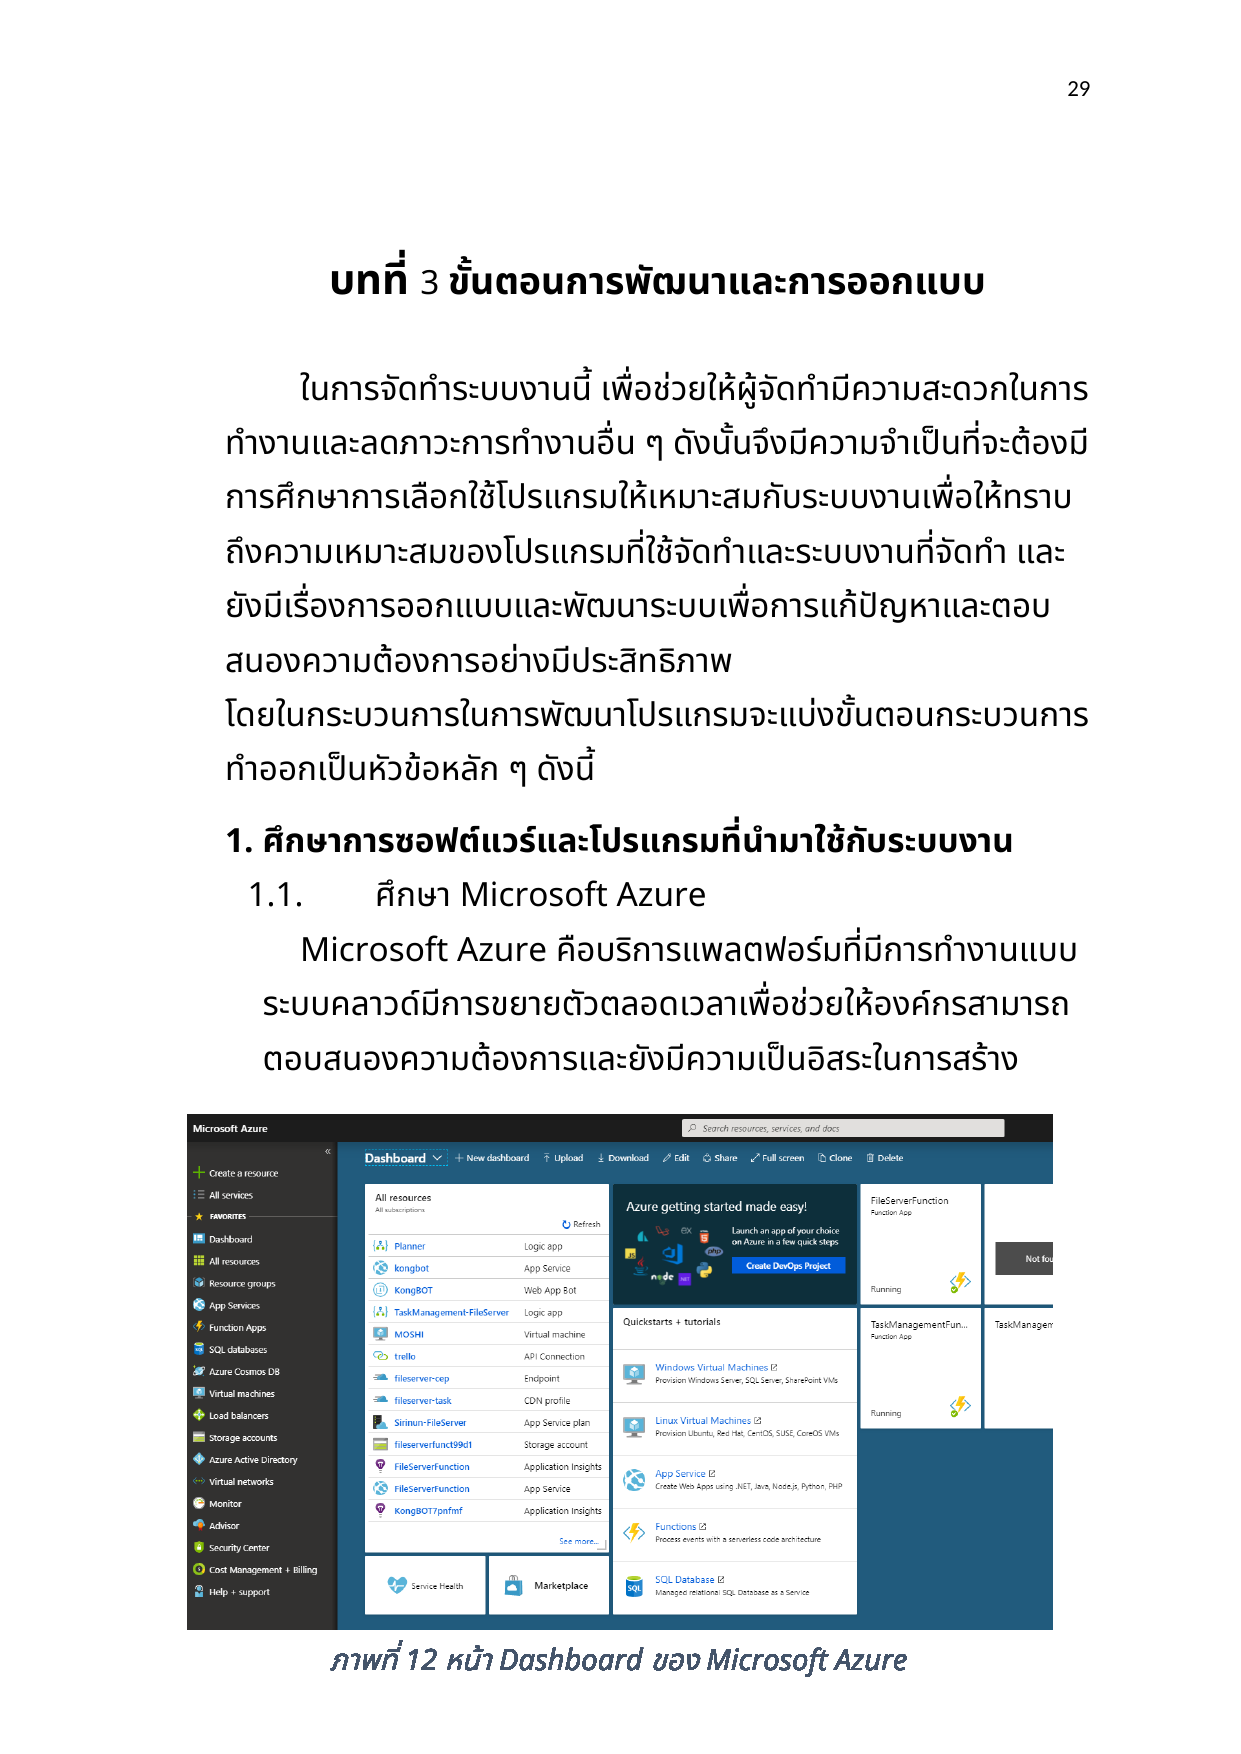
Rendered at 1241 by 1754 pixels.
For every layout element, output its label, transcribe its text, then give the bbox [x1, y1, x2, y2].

list ศึกษาการซอฟต์แวร์และโปรแกรมที่นำมาใช้กับระบบงาน [225, 816, 1090, 867]
text ในการจัดทำระบบงานนี้ เพื่อช่วยให้ผู้จัดทำมีความสะดวกในการทำงานและลดภาวะการทำงานอื่น ๆ ดังนั้นจึงมีความจำเป็นที่จะต้องมี การศึกษาการเลือกใช้โปรแกรมให้เหมาะสมกับระบบงานเพื่อให้ทราบถึงความเหมาะสมของโปรแกรมที่ใช้จัดทำและระบบงานที่จัดทำ และยังมีเรื่องการออกแบบและพัฒนาระบบเพื่อการแก้ปัญหาและตอบสนองความต้องการอย่างมีประสิทธิภาพ โดยในกระบวนการในการพัฒนาโปรแกรมจะแบ่งขั้นตอนกระบวนการทำออกเป็นหัวข้อหลัก ๆ ดังนี้ [225, 365, 1090, 796]
picture [187, 1114, 1053, 1630]
list ศึกษา Microsoft Azure [247, 871, 1090, 922]
subtitle บทที่ 3 ขั้นตอนการพัฒนาและการออกแบบ [225, 250, 1090, 313]
list Microsoft Azure คือบริการแพลตฟอร์มที่มีการทำงานแบบระบบคลาวด์มีการขยายตัวตลอดเวลาเพื่อช่วยให้องค์กรสามารถตอบสนองความต้องการและยังมีความเป็นอิสระในการสร้างจัดการและปรับใช้แอพพลิเคชันบนเครือข่ายขนาดใหญ่ทั่วโลกโดย Microsoft Azure มีเครื่องมือและเซอร์วิสให้ใช้งานมากมาย ยกตัวอย่างเช่น Virtual Machine, Database เป็นต้น [262, 926, 1090, 1085]
